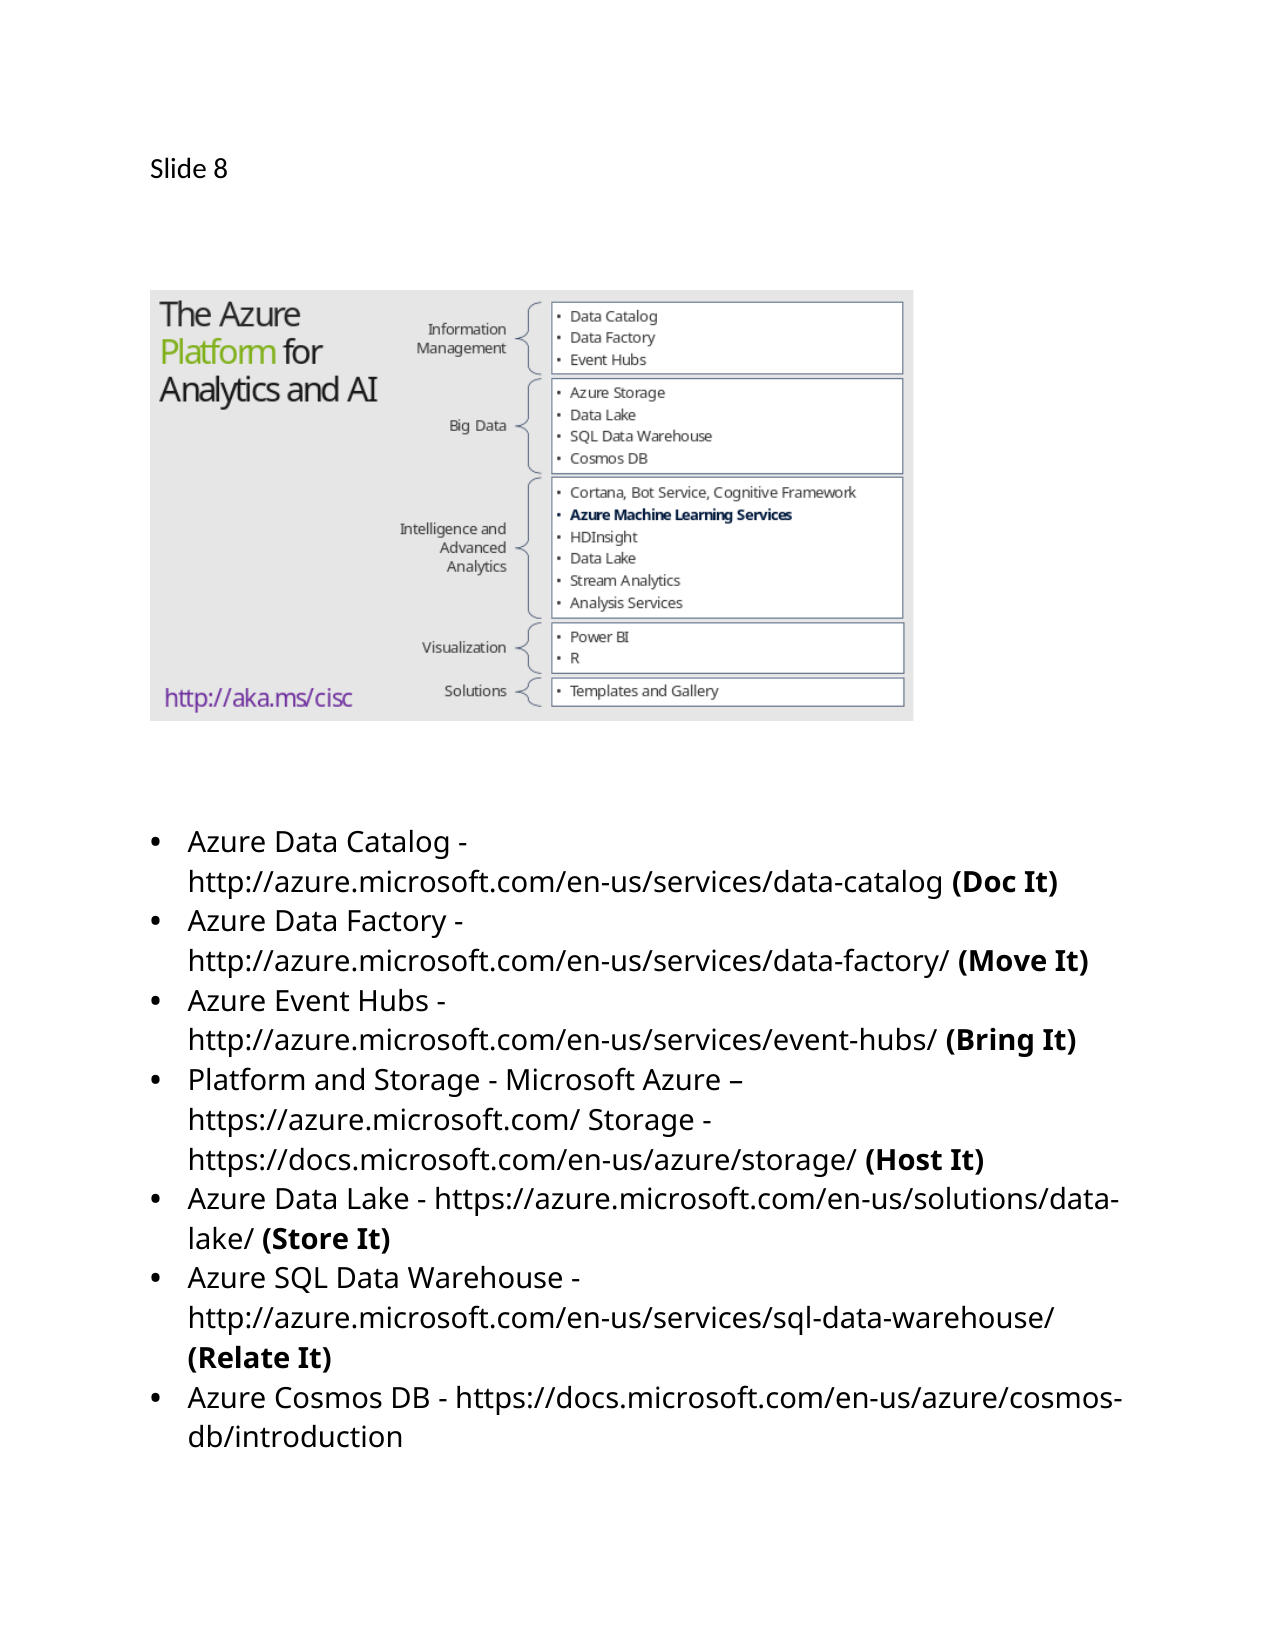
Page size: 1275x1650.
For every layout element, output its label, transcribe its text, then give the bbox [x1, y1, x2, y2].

list Azure Data Lake - https://azure.microsoft.com/en-us/solutions/data-lake/ (Store It) [150, 1178, 1125, 1258]
list Azure Data Factory - http://azure.microsoft.com/en-us/services/data-factory/ (Move It) [150, 901, 1125, 980]
list Azure Event Hubs - http://azure.microsoft.com/en-us/services/event-hubs/ (Bring It) [150, 980, 1125, 1059]
list Azure SQL Data Warehouse - http://azure.microsoft.com/en-us/services/sql-data-warehouse/ (Relate It) [150, 1258, 1125, 1377]
list Azure Data Catalog - http://azure.microsoft.com/en-us/services/data-catalog (Doc It) [150, 821, 1125, 901]
text Slide 8 [150, 150, 1125, 186]
list Azure Cosmos DB - https://docs.microsoft.com/en-us/azure/cosmos-db/introduction [150, 1377, 1125, 1456]
list Platform and Storage - Microsoft Azure – https://azure.microsoft.com/ Storage - https://docs.microsoft.com/en-us/azure/storage/ (Host It) [150, 1059, 1125, 1178]
